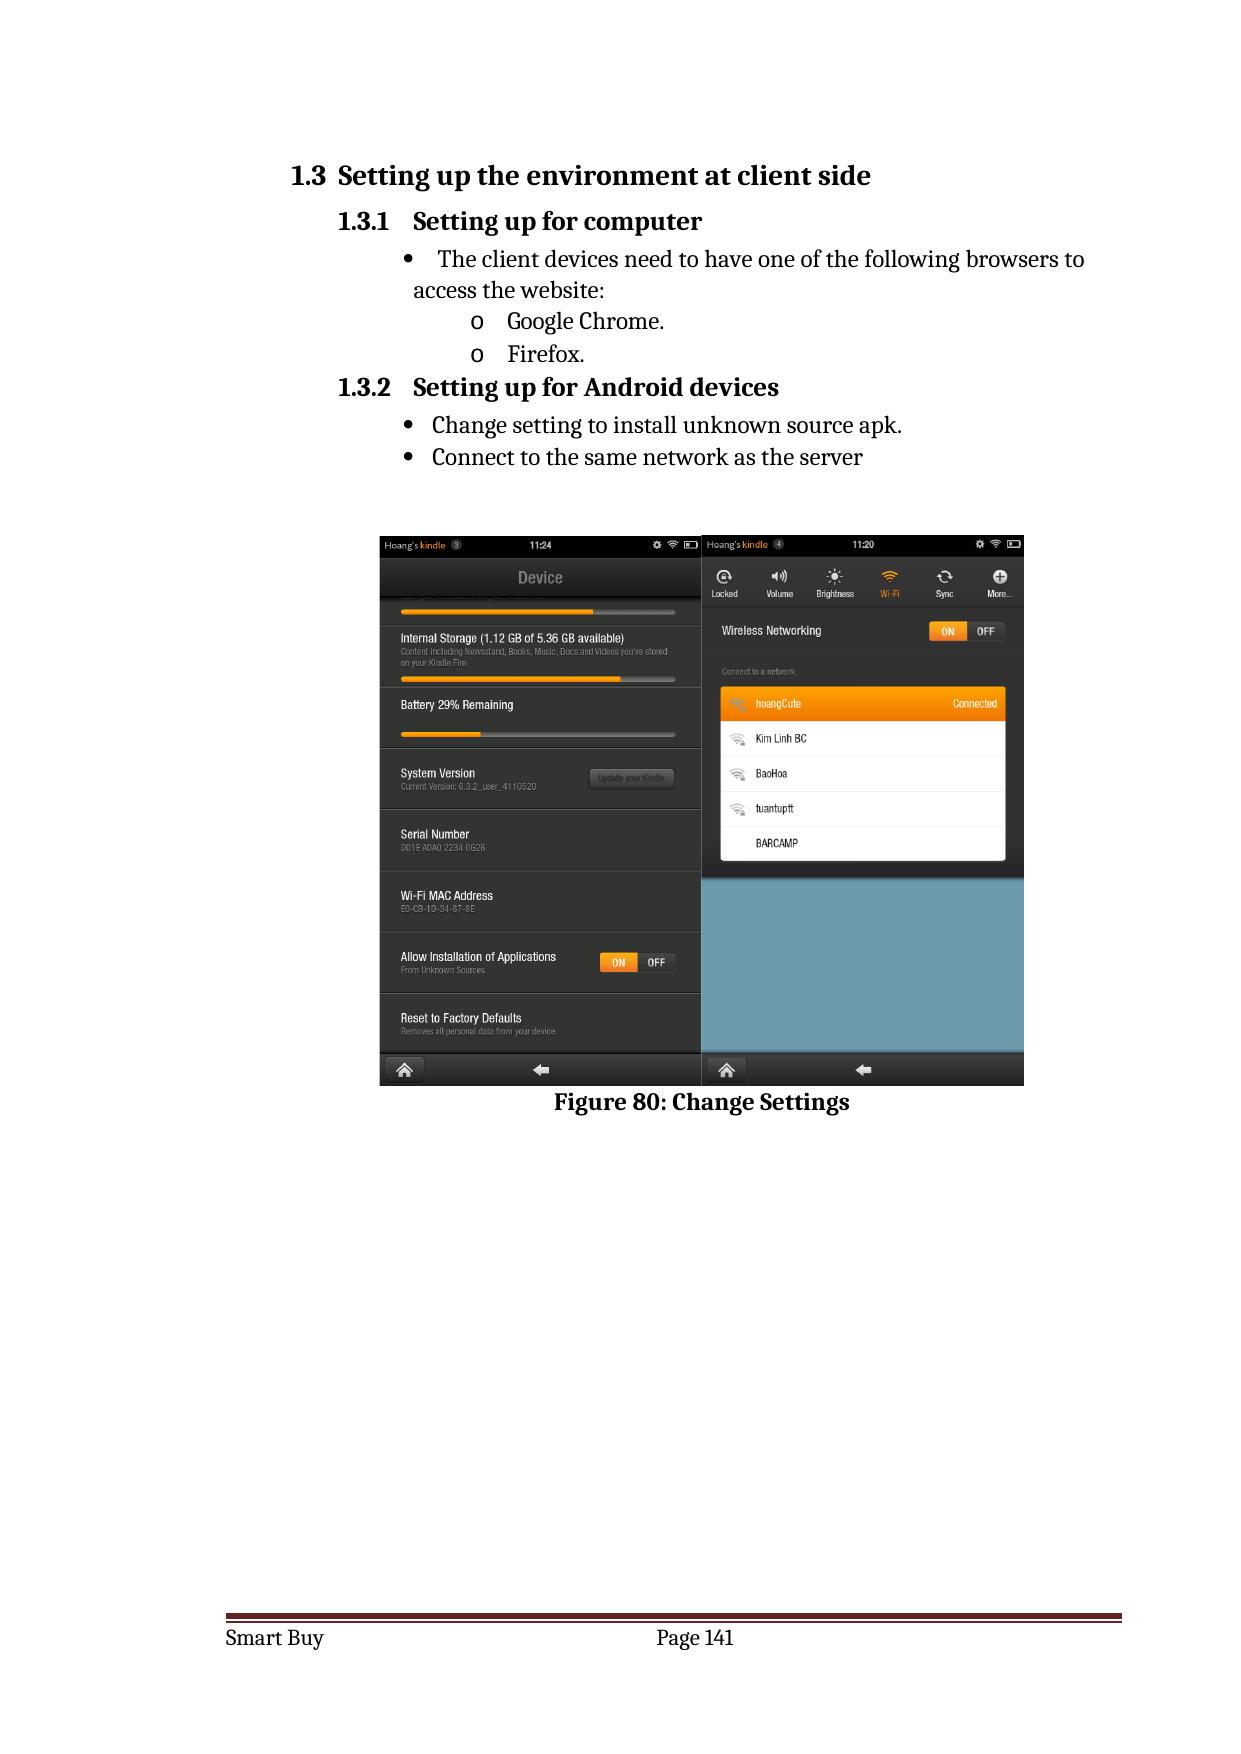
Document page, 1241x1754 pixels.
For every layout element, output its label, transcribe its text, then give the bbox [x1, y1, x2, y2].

subtitle Setting up the environment at client side [291, 159, 1122, 193]
list The client devices need to have one of the following browsers to access the website: [404, 245, 1122, 305]
subtitle Setting up for Android devices [338, 372, 1122, 403]
list Google Chrome. [469, 307, 1122, 337]
list Change setting to install unknown source apk. [404, 411, 1122, 440]
list Connect to the same network as the server [404, 442, 1122, 471]
list Firefox. [469, 339, 1122, 369]
subtitle Setting up for computer [338, 206, 1122, 237]
picture [379, 535, 1024, 1086]
